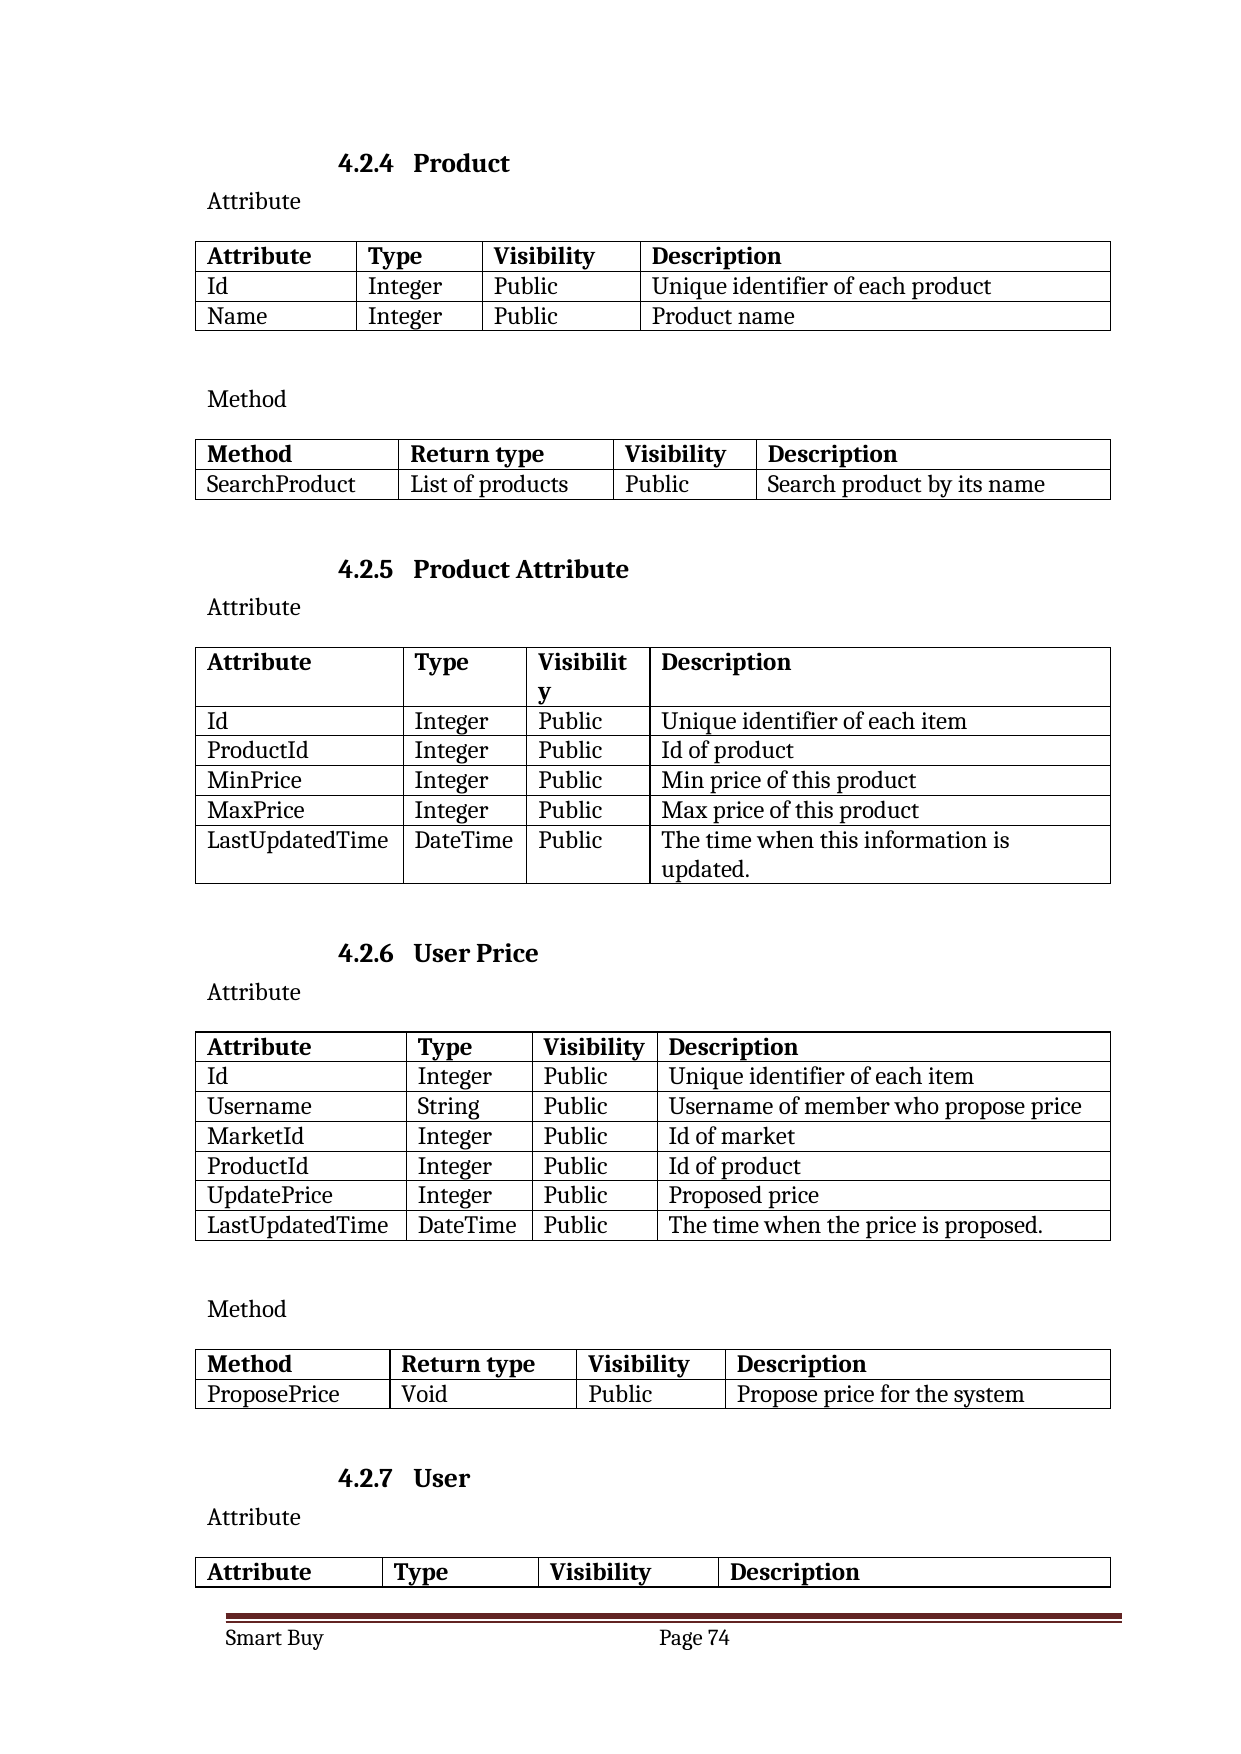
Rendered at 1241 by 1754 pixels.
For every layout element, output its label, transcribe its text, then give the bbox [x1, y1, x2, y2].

table_header Description [651, 648, 1110, 706]
table_cell Min price of this product [651, 766, 1110, 795]
table_cell MaxPrice [196, 796, 403, 825]
table_header Attribute [196, 648, 403, 706]
table_cell Public [527, 766, 649, 795]
table_cell DateTime [407, 1211, 532, 1240]
table_cell Id of product [658, 1152, 1110, 1180]
table_cell Search product by its name [757, 470, 1110, 499]
table_header Attribute [196, 1558, 382, 1586]
table_header Type [407, 1033, 532, 1061]
table_cell MarketId [196, 1122, 406, 1151]
table_cell Id of market [658, 1122, 1110, 1151]
table_header Type [357, 242, 482, 271]
table_cell The time when this information is updated. [651, 826, 1110, 883]
table_cell Username [196, 1092, 406, 1121]
table_cell Public [527, 796, 649, 825]
table_cell Public [577, 1380, 725, 1408]
table_header Return type [391, 1350, 576, 1378]
table_cell MinPrice [196, 766, 403, 795]
table_cell Void [391, 1380, 576, 1408]
table_cell Public [533, 1062, 657, 1091]
table_cell Public [533, 1211, 657, 1240]
table_header Method [196, 440, 398, 469]
table_cell Product name [641, 302, 1110, 330]
table_header Type [404, 648, 526, 706]
table_cell UpdatePrice [196, 1181, 406, 1210]
table_header Visibility [614, 440, 756, 469]
subtitle Product Attribute [338, 554, 1122, 585]
table_header Attribute [196, 242, 356, 271]
table_cell Integer [407, 1181, 532, 1210]
table_cell Unique identifier of each product [641, 272, 1110, 301]
table_header Visibility [533, 1033, 657, 1061]
table_cell Public [527, 707, 649, 735]
table_cell Public [483, 272, 640, 301]
table_cell ProductId [196, 1152, 406, 1180]
table_cell String [407, 1092, 532, 1121]
table_header Visibility [539, 1558, 718, 1586]
table_cell Max price of this product [651, 796, 1110, 825]
table_cell List of products [399, 470, 613, 499]
table_cell Id [196, 1062, 406, 1091]
table_header Visibility [483, 242, 640, 271]
text Attribute [207, 978, 1122, 1006]
table_cell Integer [357, 302, 482, 330]
table_cell Integer [404, 736, 526, 765]
table_cell Id of product [651, 736, 1110, 765]
table_cell Name [196, 302, 356, 330]
table_header Description [757, 440, 1110, 469]
table_cell Integer [357, 272, 482, 301]
table_cell Public [533, 1092, 657, 1121]
table_cell Proposed price [658, 1181, 1110, 1210]
table_cell Public [483, 302, 640, 330]
table_header Method [196, 1350, 389, 1378]
table_cell SearchProduct [196, 470, 398, 499]
table_cell Public [533, 1152, 657, 1180]
text Attribute [207, 1503, 1122, 1531]
table_header Description [641, 242, 1110, 271]
table_cell Username of member who propose price [658, 1092, 1110, 1121]
table_header Attribute [196, 1033, 406, 1061]
table_cell Id [196, 272, 356, 301]
subtitle Product [338, 148, 1122, 179]
table_cell LastUpdatedTime [196, 826, 403, 883]
table_cell Integer [404, 766, 526, 795]
text Method [207, 1295, 1122, 1324]
subtitle User Price [338, 938, 1122, 969]
table_cell Public [533, 1181, 657, 1210]
subtitle User [338, 1463, 1122, 1494]
table_header Description [726, 1350, 1110, 1378]
table_cell ProposePrice [196, 1380, 389, 1408]
table_cell Public [533, 1122, 657, 1151]
table_cell ProductId [196, 736, 403, 765]
table_cell LastUpdatedTime [196, 1211, 406, 1240]
text Attribute [207, 593, 1122, 622]
table_cell Integer [407, 1062, 532, 1091]
text Attribute [207, 187, 1122, 216]
table_header Visibility [577, 1350, 725, 1378]
table_cell Integer [404, 707, 526, 735]
table_cell Public [527, 826, 649, 883]
table_header Return type [399, 440, 613, 469]
table_cell Id [196, 707, 403, 735]
table_cell Propose price for the system [726, 1380, 1110, 1408]
table_header Type [383, 1558, 538, 1586]
table_cell Integer [407, 1152, 532, 1180]
table_cell Unique identifier of each item [651, 707, 1110, 735]
table_cell Unique identifier of each item [658, 1062, 1110, 1091]
table_header Visibility [527, 648, 649, 706]
table_cell Integer [404, 796, 526, 825]
text Method [207, 385, 1122, 414]
table_cell Integer [407, 1122, 532, 1151]
table_cell The time when the price is proposed. [658, 1211, 1110, 1240]
table_cell DateTime [404, 826, 526, 883]
table_header Description [658, 1033, 1110, 1061]
table_header Description [719, 1558, 1110, 1586]
table_cell Public [527, 736, 649, 765]
table_cell Public [614, 470, 756, 499]
